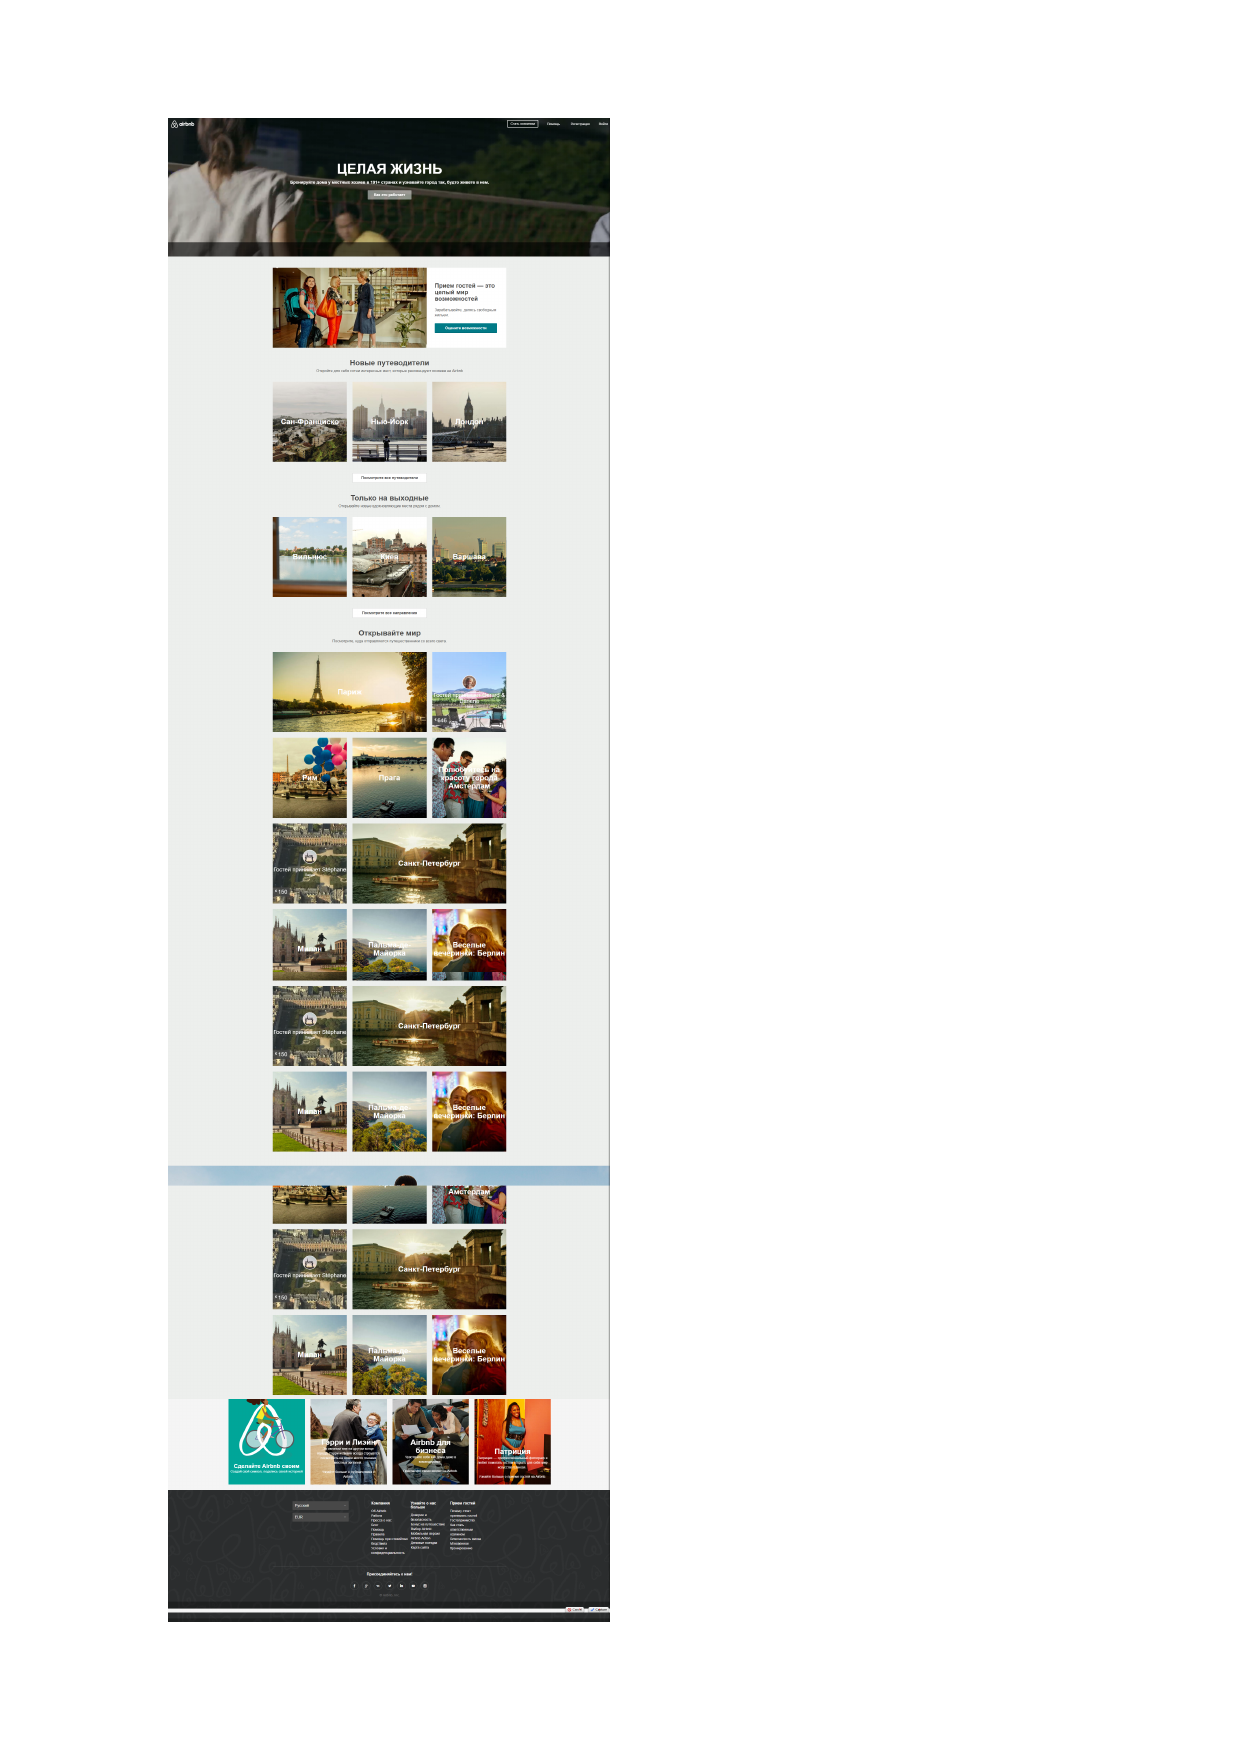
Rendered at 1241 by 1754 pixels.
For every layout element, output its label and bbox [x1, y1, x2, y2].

picture [168, 118, 610, 1622]
